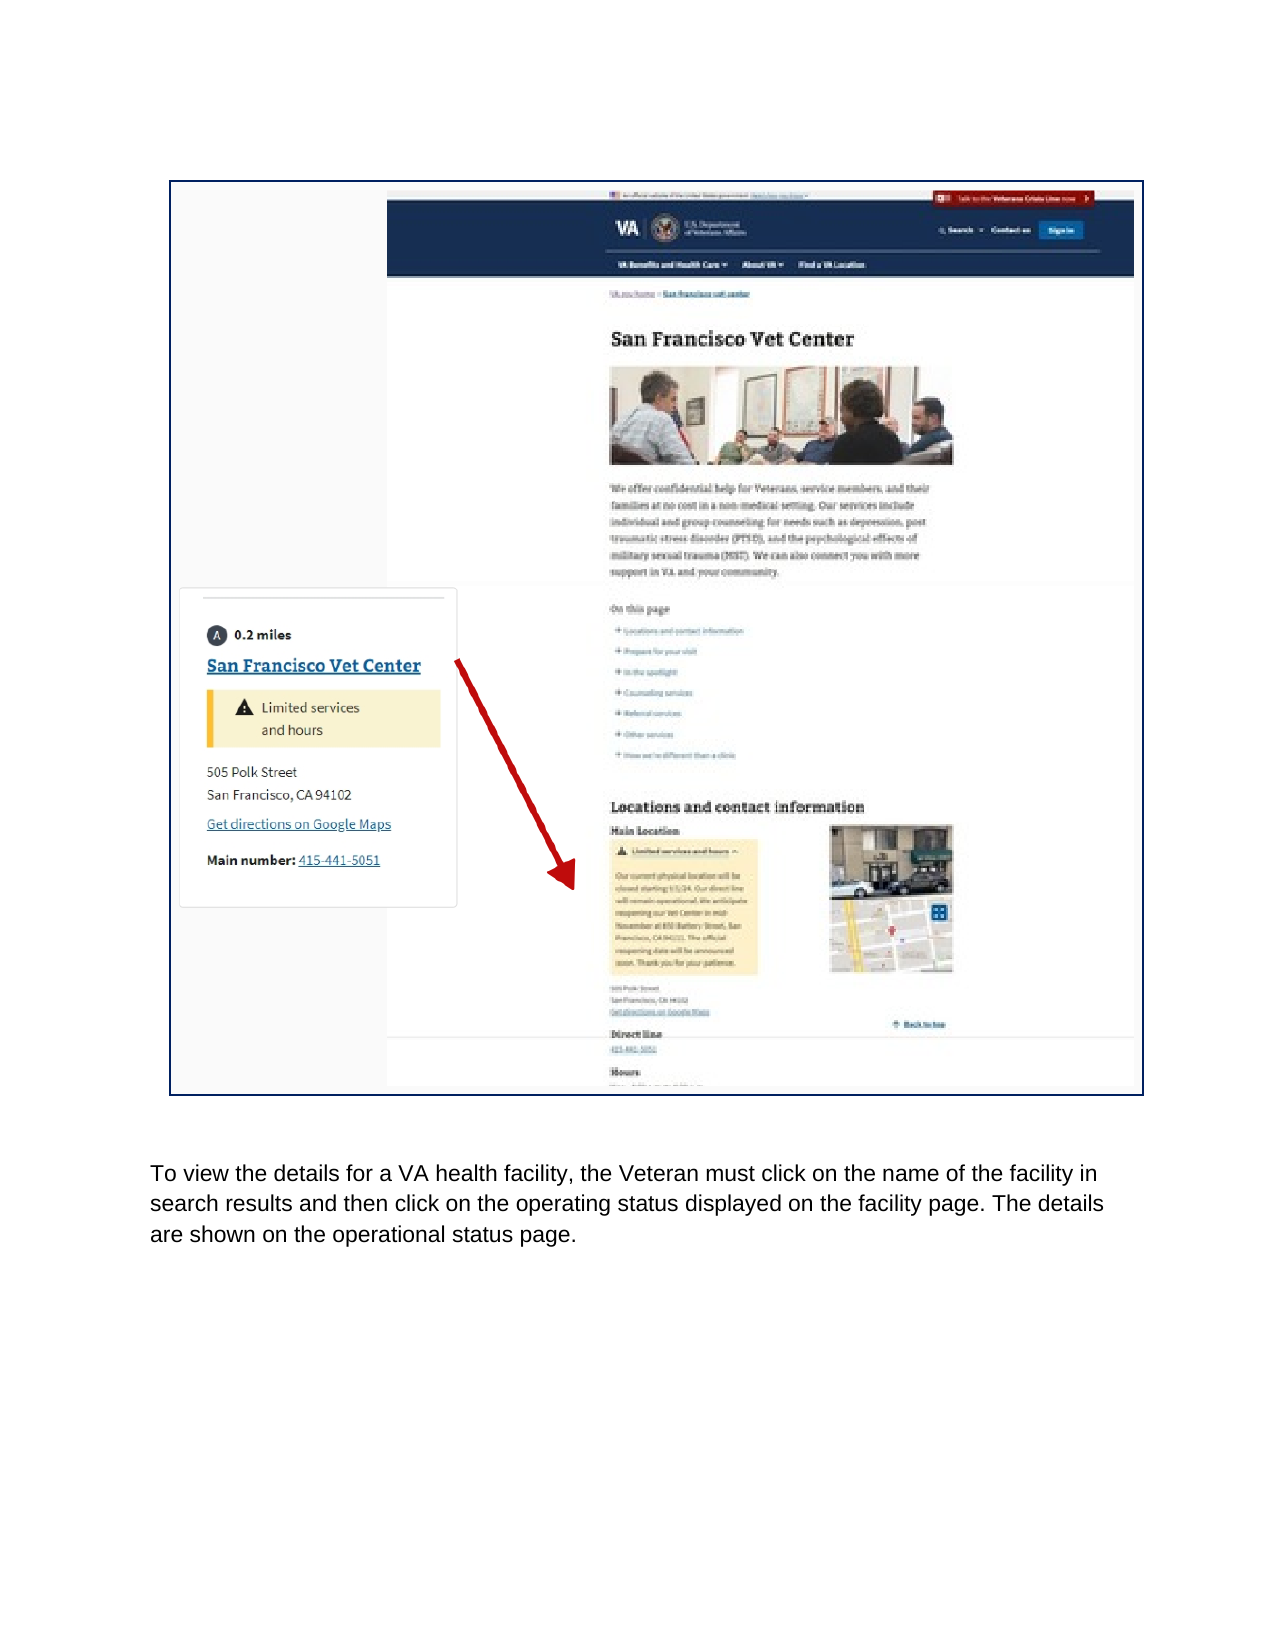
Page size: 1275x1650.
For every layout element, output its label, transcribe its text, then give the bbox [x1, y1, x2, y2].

text To view the details for a VA health facility, the Veteran must click on the name of the facility in search results and then click on the operating status displayed on the facility page. The details are shown on the operational status page. [150, 1160, 1125, 1247]
